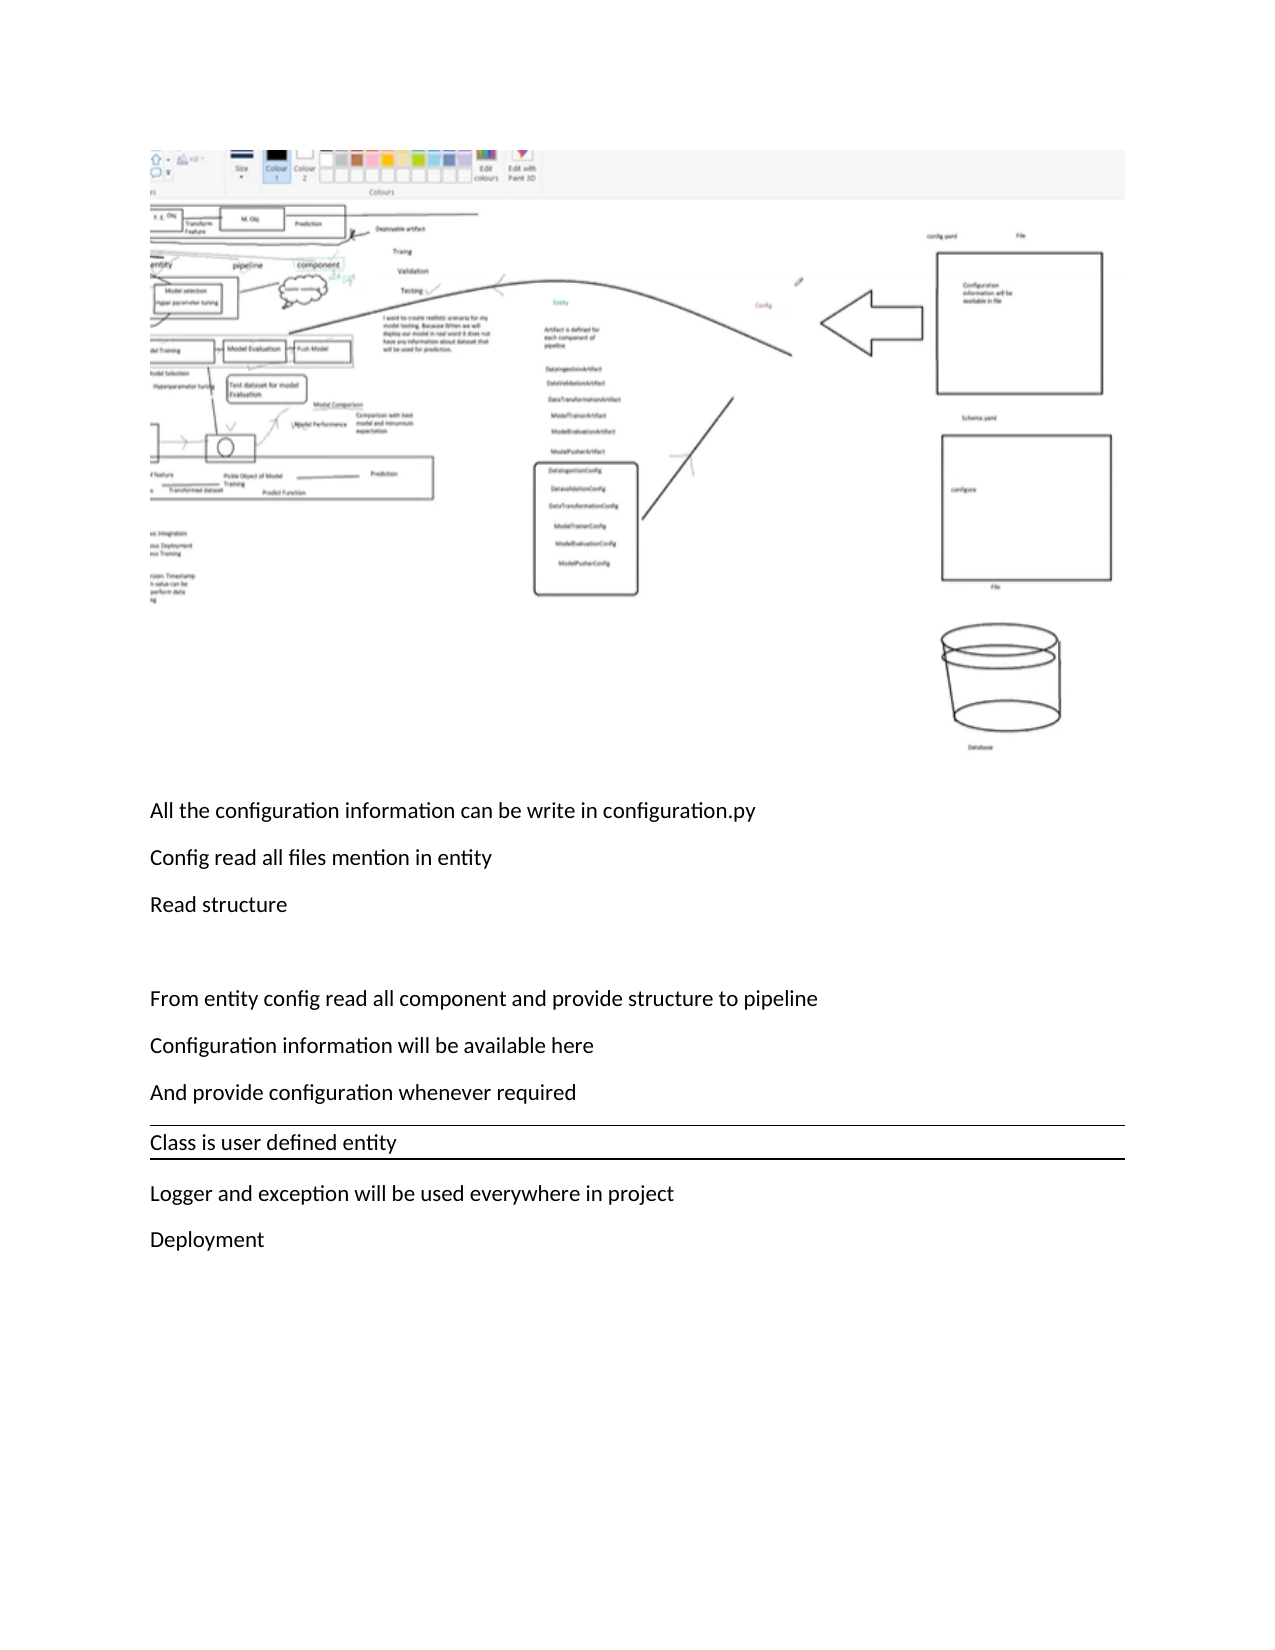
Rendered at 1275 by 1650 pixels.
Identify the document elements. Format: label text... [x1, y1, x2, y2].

picture [150, 150, 1125, 778]
text All the configuration information can be write in configuration.py [150, 796, 1125, 824]
text Logger and exception will be used everywhere in project [150, 1179, 1125, 1207]
text From entity config read all component and provide structure to pipeline [150, 984, 1125, 1012]
text Configuration information will be available here [150, 1031, 1125, 1059]
text Deployment [150, 1226, 1125, 1253]
text Config read all files mention in entity [150, 843, 1125, 871]
text Class is user defined entity [150, 1126, 1125, 1158]
text And provide configuration whenever required [150, 1078, 1125, 1106]
text Read structure [150, 890, 1125, 918]
